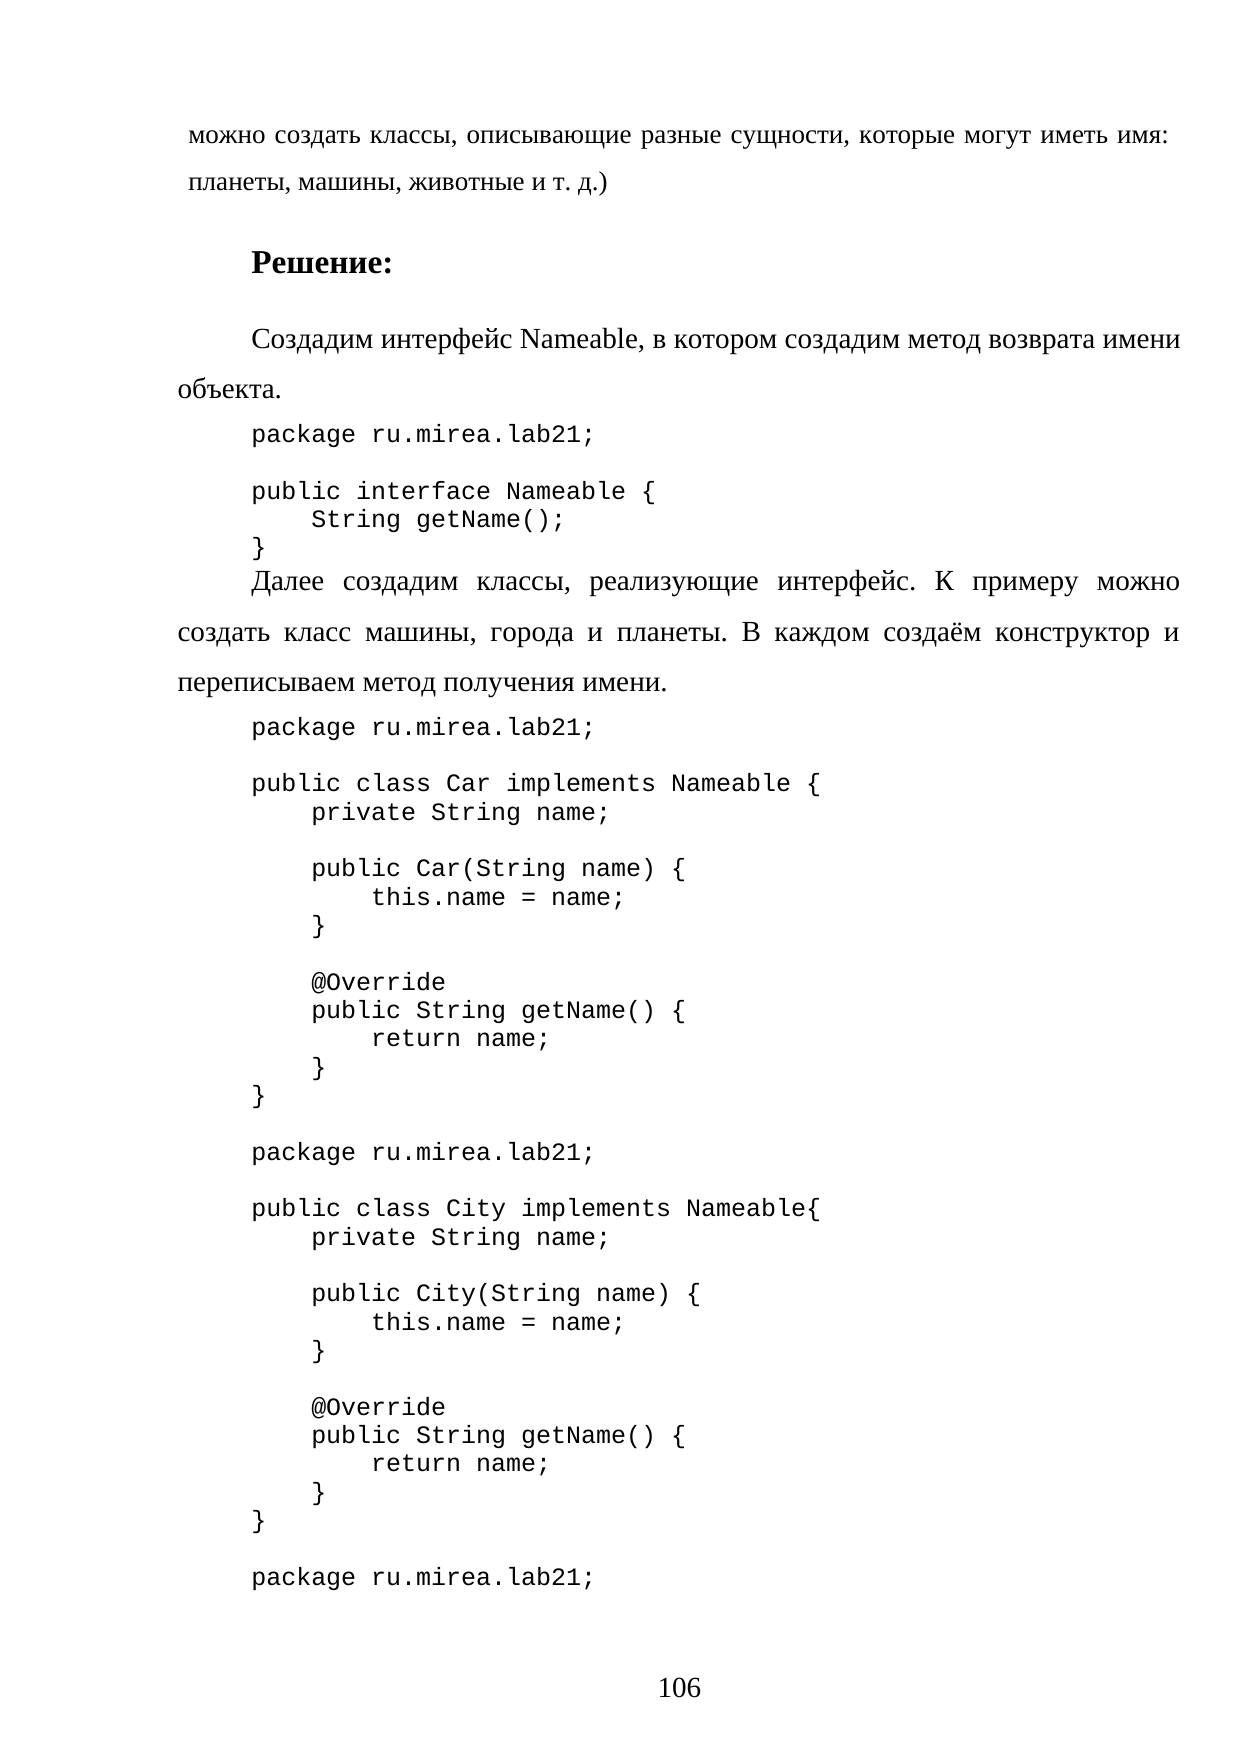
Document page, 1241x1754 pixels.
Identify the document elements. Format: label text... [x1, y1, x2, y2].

text } [177, 913, 1181, 941]
text package ru.mirea.lab21; [177, 422, 1181, 450]
text } [177, 1479, 1181, 1508]
text } [177, 1338, 1181, 1366]
text Решение: [251, 243, 1181, 281]
text } [177, 1083, 1181, 1111]
text String getName(); [177, 507, 1181, 535]
text return name; [177, 1026, 1181, 1054]
text return name; [177, 1451, 1181, 1479]
text public String getName() { [177, 998, 1181, 1026]
text private String name; [177, 799, 1181, 828]
text @Override [177, 1394, 1181, 1423]
text public class Car implements Nameable { [177, 771, 1181, 799]
text public String getName() { [177, 1423, 1181, 1451]
text package ru.mirea.lab21; [177, 1564, 1181, 1593]
text } [177, 1508, 1181, 1536]
text @Override [177, 969, 1181, 998]
text private String name; [177, 1224, 1181, 1253]
text public Car(String name) { [177, 856, 1181, 884]
text package ru.mirea.lab21; [177, 1139, 1181, 1168]
text this.name = name; [177, 1309, 1181, 1338]
text package ru.mirea.lab21; [177, 714, 1181, 743]
text } [177, 535, 1181, 563]
text public class City implements Nameable{ [177, 1196, 1181, 1224]
text Создадим интерфейс Nameable, в котором создадим метод возврата имени объекта. [177, 321, 1181, 405]
text Далее создадим классы, реализующие интерфейс. К примеру можно создать класс машины, города и планеты. В каждом создаём конструктор и переписываем метод получения имени. [177, 563, 1181, 697]
text public interface Nameable { [177, 478, 1181, 507]
text this.name = name; [177, 884, 1181, 913]
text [188, 118, 1170, 196]
text } [177, 1054, 1181, 1083]
text public City(String name) { [177, 1281, 1181, 1309]
